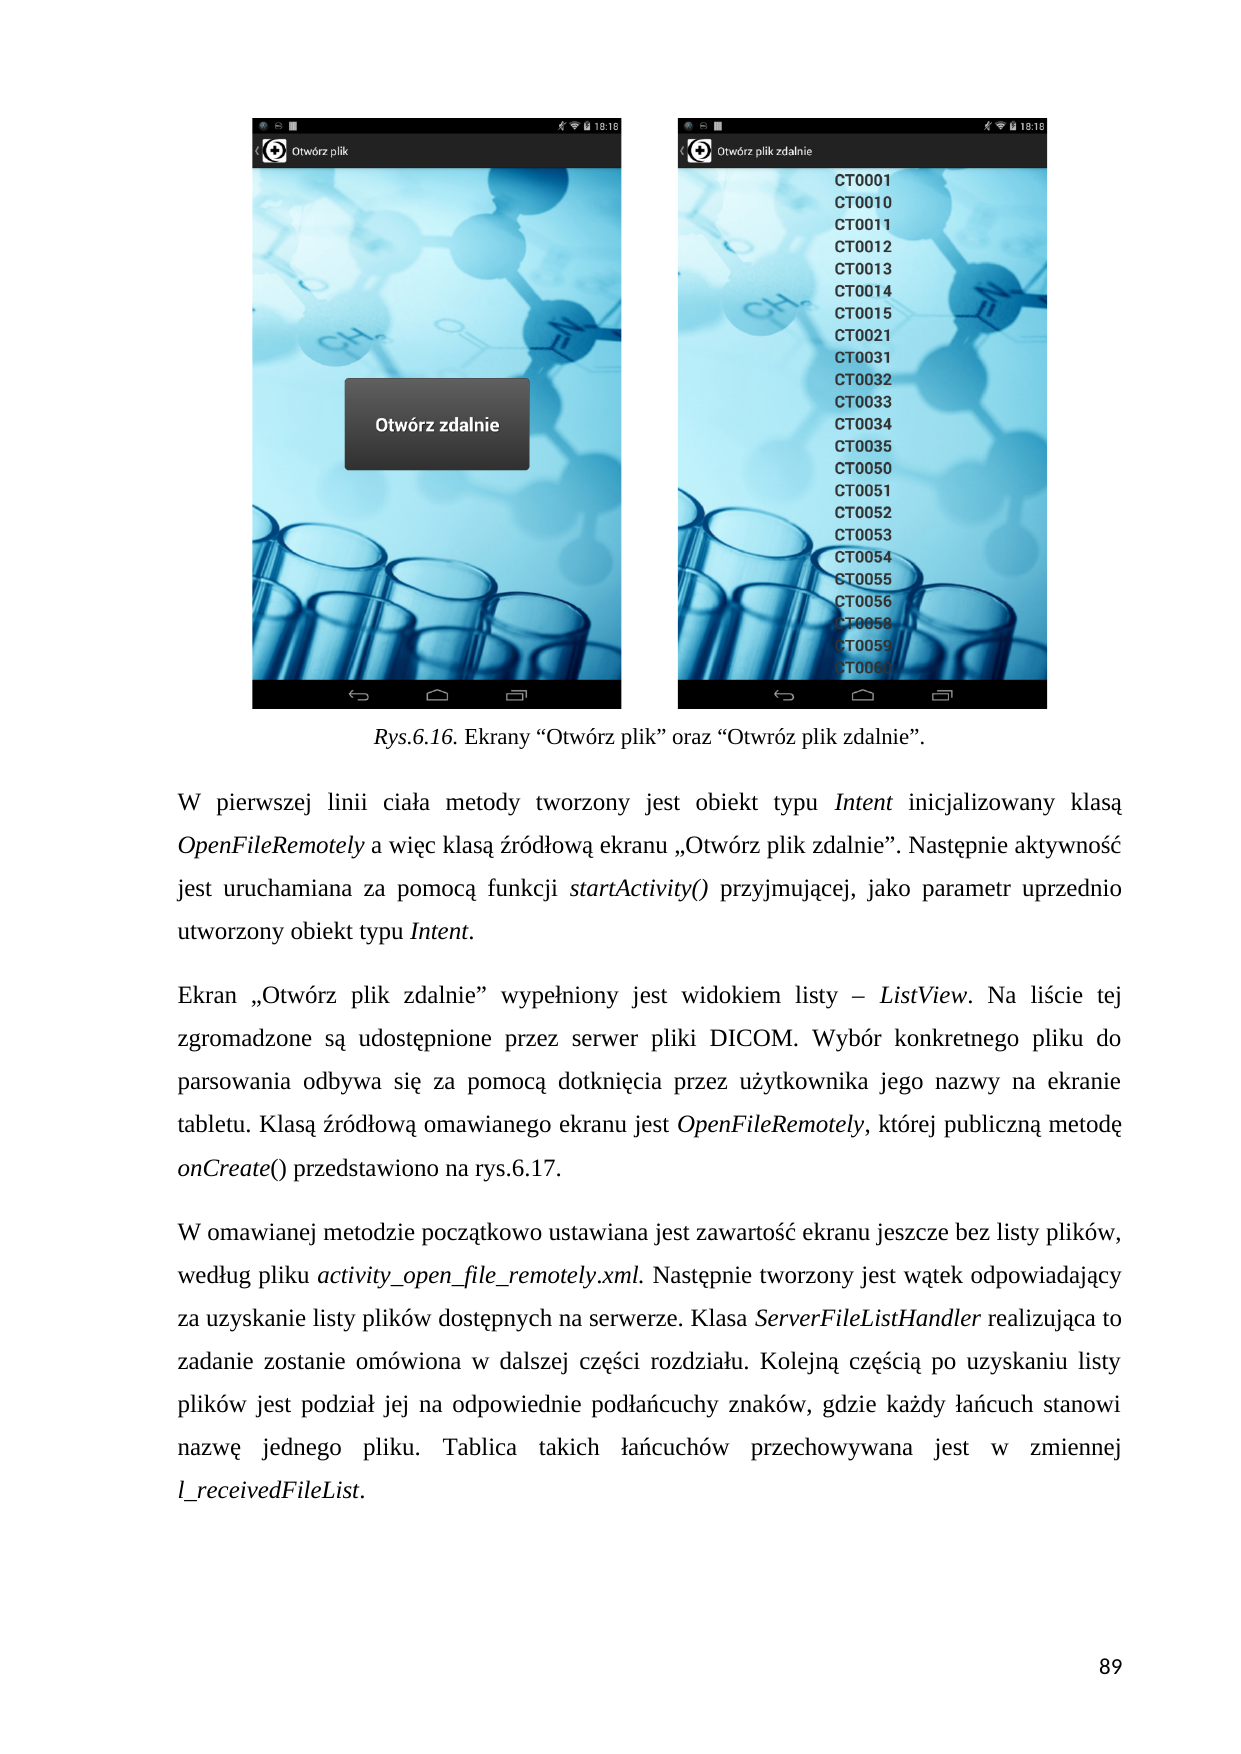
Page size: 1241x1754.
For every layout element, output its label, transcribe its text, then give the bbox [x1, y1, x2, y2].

picture [252, 118, 622, 709]
text W pierwszej linii ciała metody tworzony jest obiekt typu Intent inicjalizowany klasą OpenFileRemotely a więc klasą źródłową ekranu „Otwórz plik zdalnie”. Następnie aktywność jest uruchamiana za pomocą funkcji startActivity() przyjmującej, jako parametr uprzednio utworzony obiekt typu Intent. [177, 787, 1122, 945]
text W omawianej metodzie początkowo ustawiana jest zawartość ekranu jeszcze bez listy plików, według pliku activity_open_file_remotely.xml. Następnie tworzony jest wątek odpowiadający za uzyskanie listy plików dostępnych na serwerze. Klasa ServerFileListHandler realizująca to zadanie zostanie omówiona w dalszej części rozdziału. Kolejną częścią po uzyskaniu listy plików jest podział jej na odpowiednie podłańcuchy znaków, gdzie każdy łańcuch stanowi nazwę jednego pliku. Tablica takich łańcuchów przechowywana jest w zmiennej l_receivedFileList. [177, 1217, 1122, 1504]
picture [677, 118, 1048, 709]
text Rys.6.16. Ekrany “Otwórz plik” oraz “Otwróz plik zdalnie”. [177, 723, 1122, 749]
text Ekran „Otwórz plik zdalnie” wypełniony jest widokiem listy – ListView. Na liście tej zgromadzone są udostępnione przez serwer pliki DICOM. Wybór konkretnego pliku do parsowania odbywa się za pomocą dotknięcia przez użytkownika jego nazwy na ekranie tabletu. Klasą źródłową omawianego ekranu jest OpenFileRemotely, której publiczną metodę onCreate() przedstawiono na rys.6.17. [177, 980, 1122, 1181]
